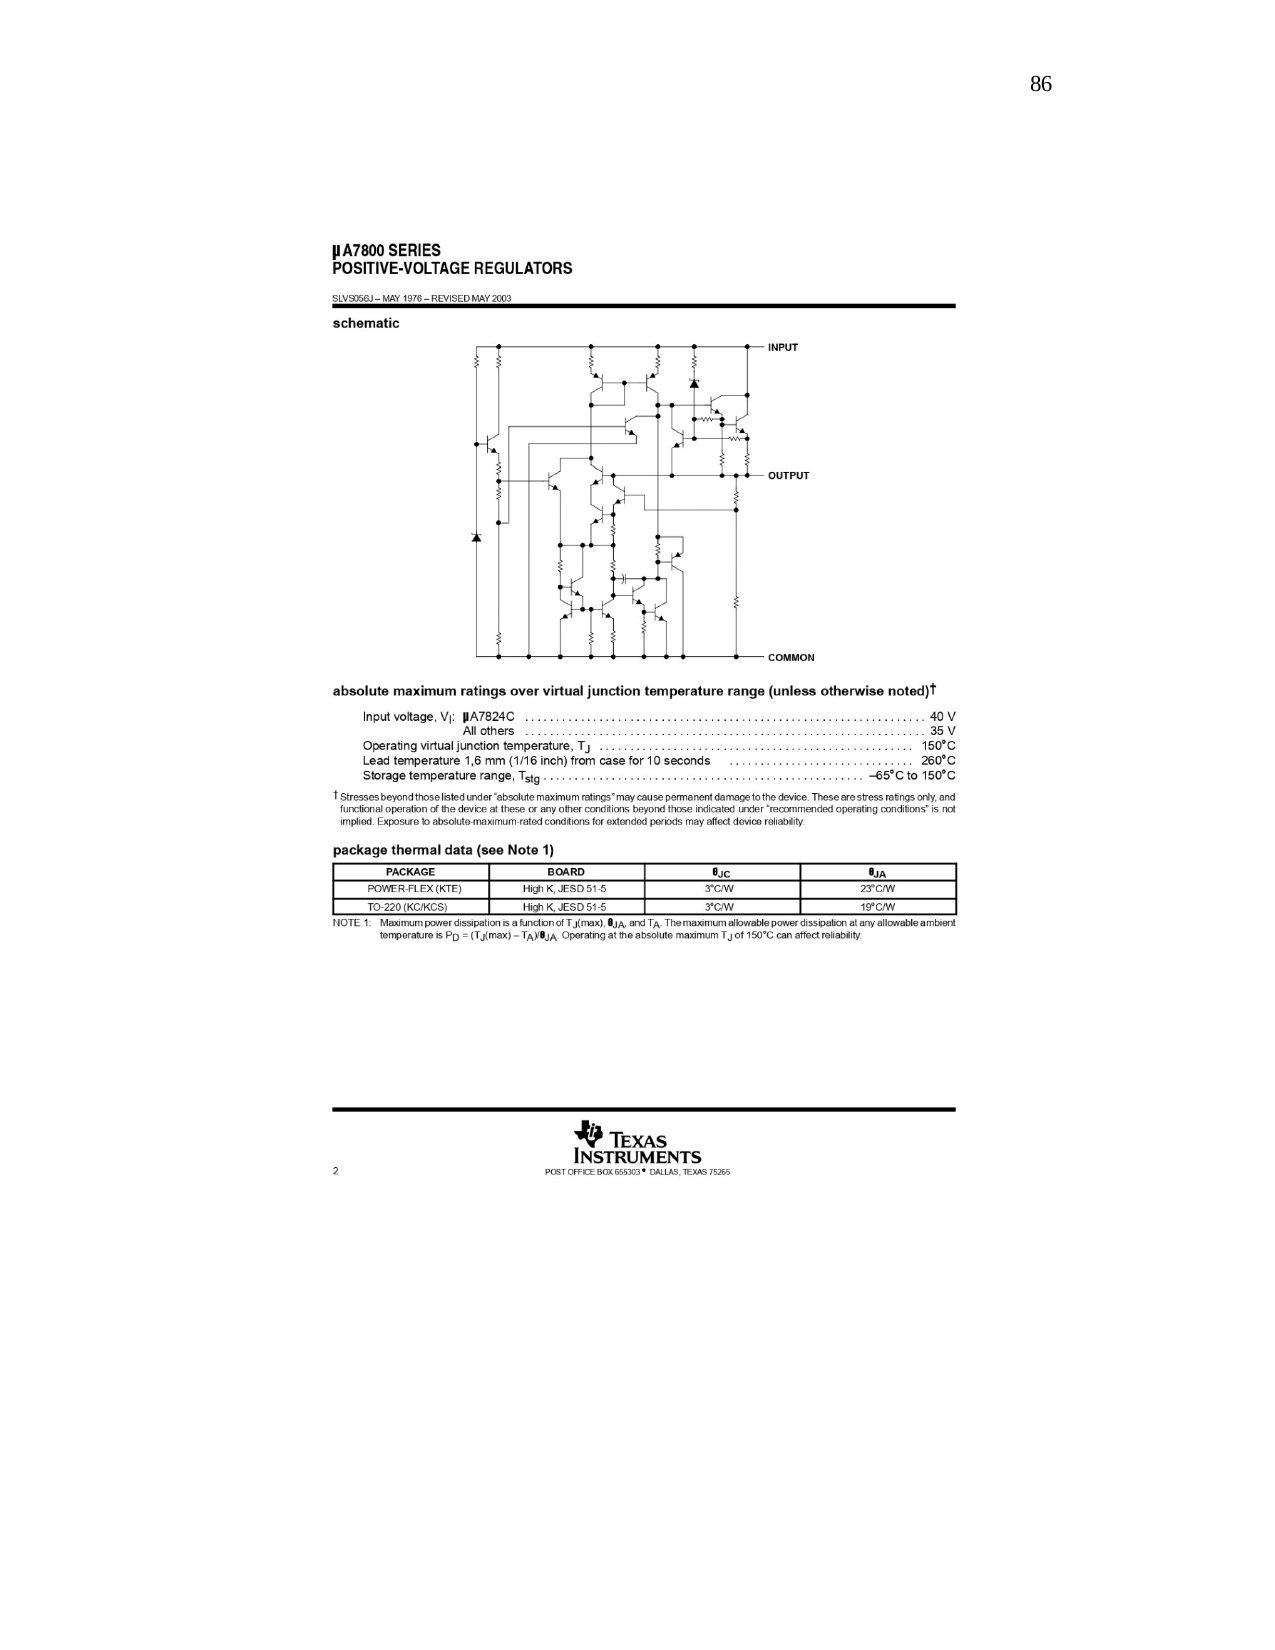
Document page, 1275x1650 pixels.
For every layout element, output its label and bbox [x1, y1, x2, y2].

picture [276, 222, 1036, 1205]
